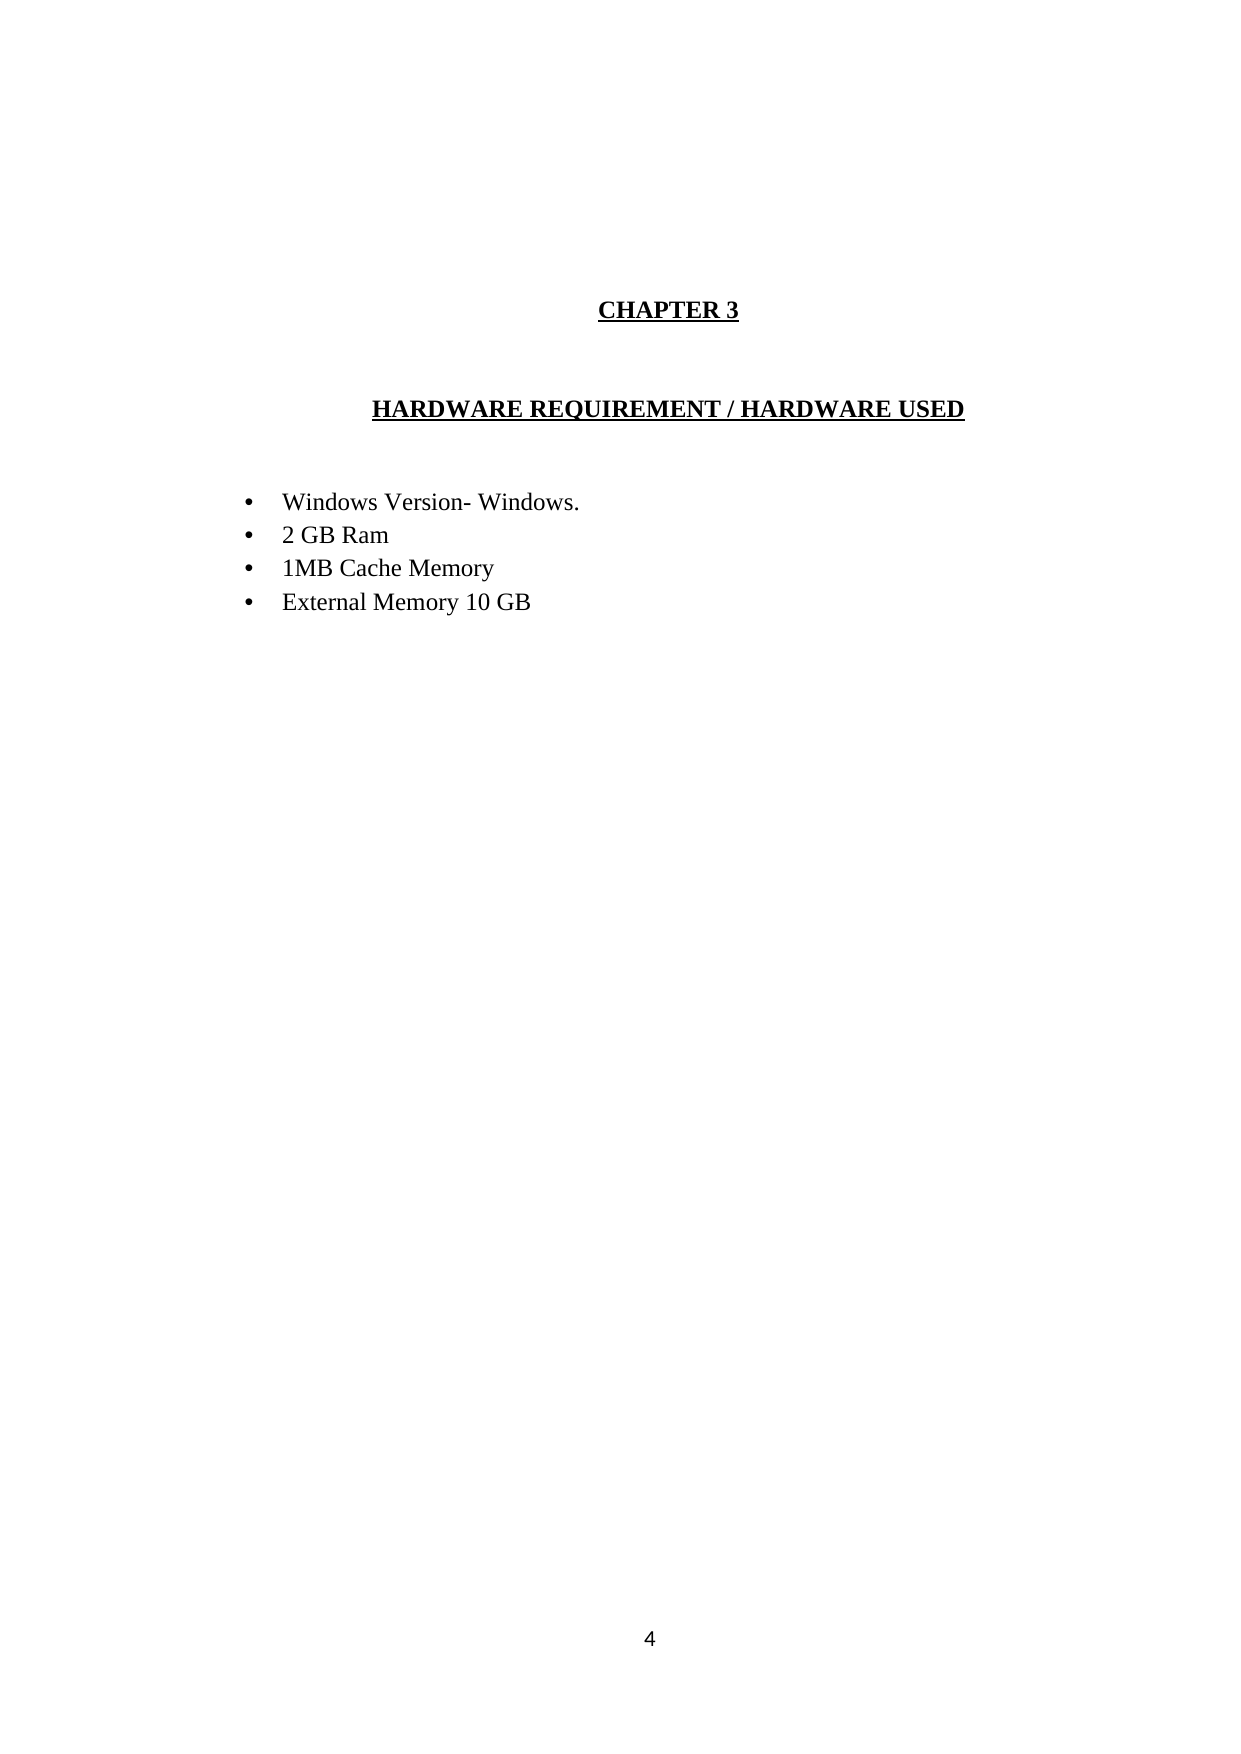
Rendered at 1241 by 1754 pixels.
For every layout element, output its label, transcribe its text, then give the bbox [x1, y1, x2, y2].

text HARDWARE REQUIREMENT / HARDWARE USED [244, 394, 1092, 423]
list External Memory 10 GB [244, 587, 1092, 615]
list 1MB Cache Memory [244, 553, 1092, 582]
list 2 GB Ram [244, 520, 1092, 549]
text CHAPTER 3 [244, 295, 1092, 324]
list Windows Version- Windows. [244, 487, 1092, 516]
